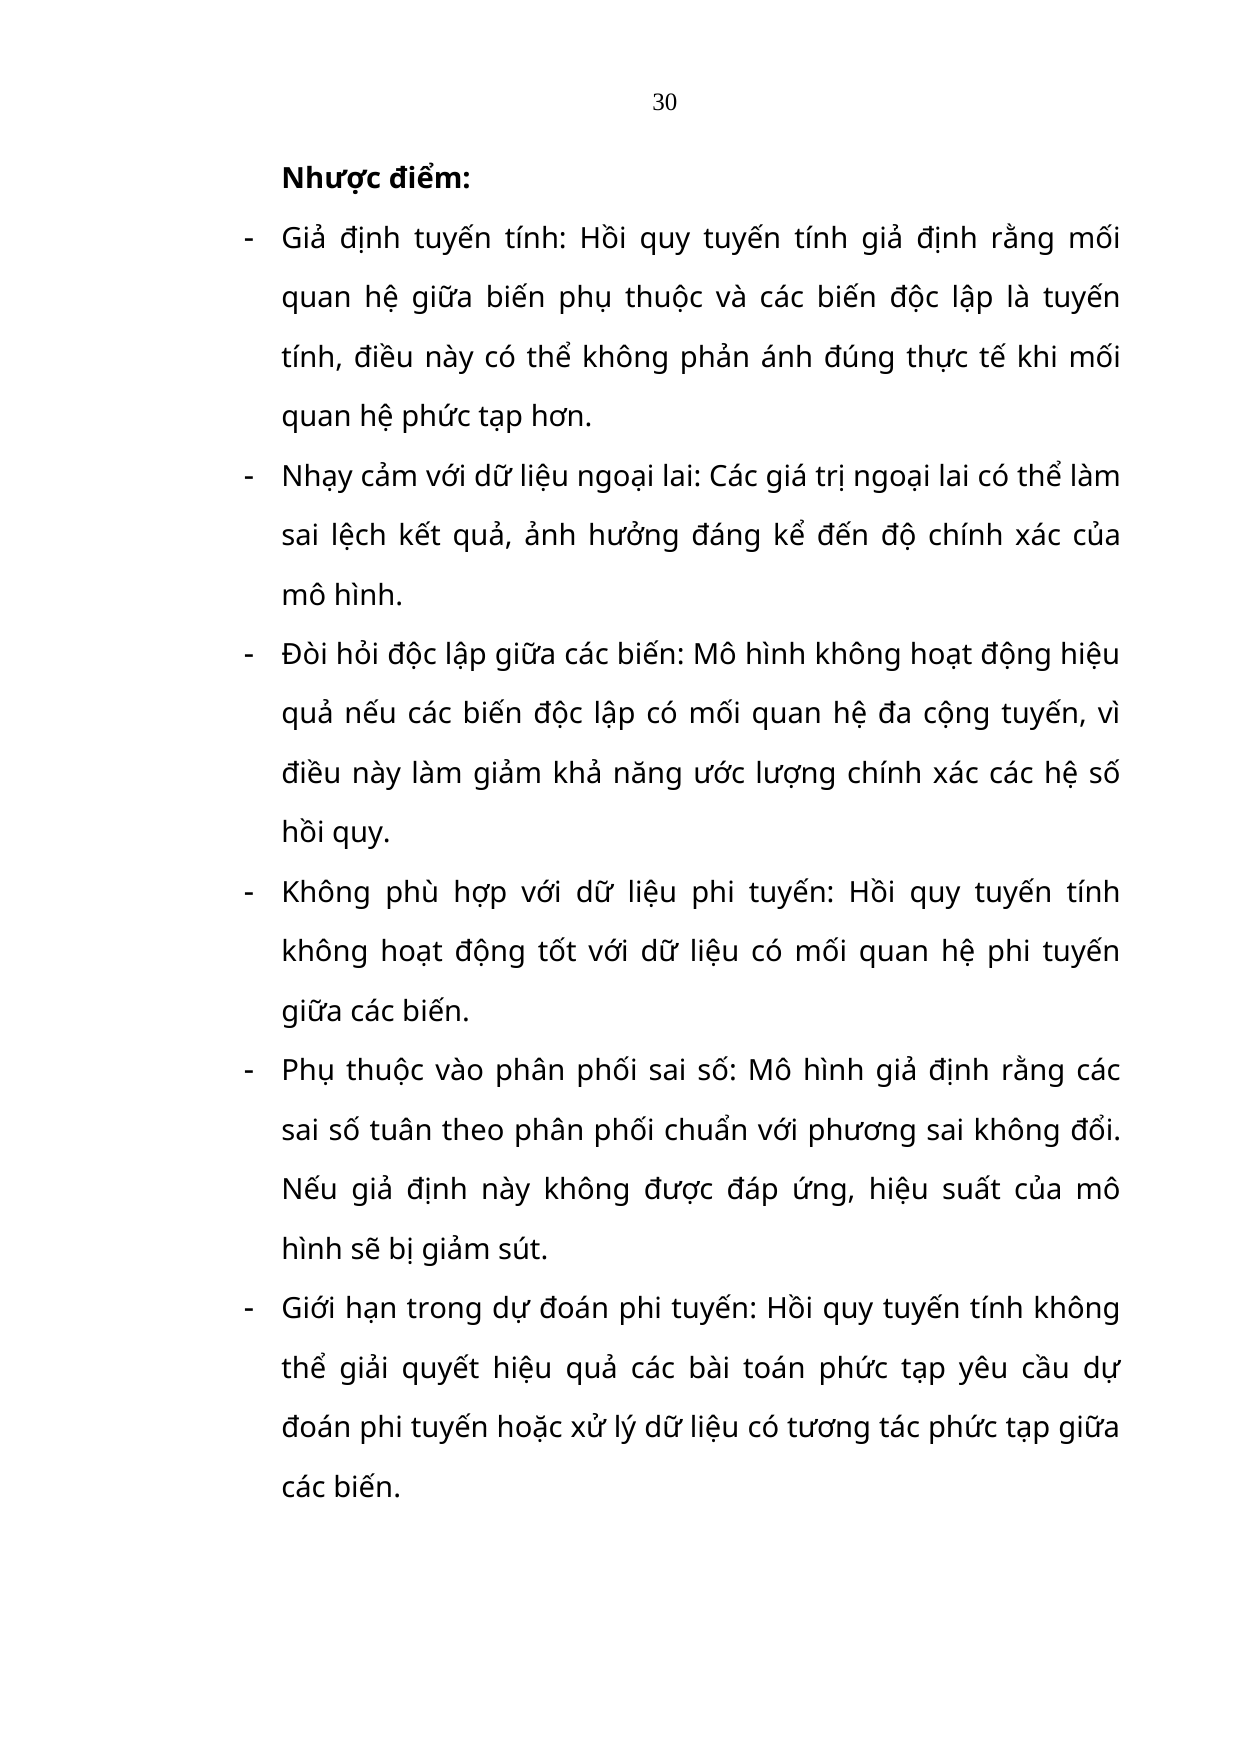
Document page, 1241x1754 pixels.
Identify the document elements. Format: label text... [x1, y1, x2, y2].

text Nhược điểm: [207, 157, 1122, 197]
list Đòi hỏi độc lập giữa các biến: Mô hình không hoạt động hiệu quả nếu các biến độc lập có mối quan hệ đa cộng tuyến, vì điều này làm giảm khả năng ước lượng chính xác các hệ số hồi quy. [244, 633, 1122, 851]
list Phụ thuộc vào phân phối sai số: Mô hình giả định rằng các sai số tuân theo phân phối chuẩn với phương sai không đổi. Nếu giả định này không được đáp ứng, hiệu suất của mô hình sẽ bị giảm sút. [244, 1050, 1122, 1268]
list Giả định tuyến tính: Hồi quy tuyến tính giả định rằng mối quan hệ giữa biến phụ thuộc và các biến độc lập là tuyến tính, điều này có thể không phản ánh đúng thực tế khi mối quan hệ phức tạp hơn. [244, 217, 1122, 435]
list Không phù hợp với dữ liệu phi tuyến: Hồi quy tuyến tính không hoạt động tốt với dữ liệu có mối quan hệ phi tuyến giữa các biến. [244, 871, 1122, 1030]
list Giới hạn trong dự đoán phi tuyến: Hồi quy tuyến tính không thể giải quyết hiệu quả các bài toán phức tạp yêu cầu dự đoán phi tuyến hoặc xử lý dữ liệu có tương tác phức tạp giữa các biến. [244, 1288, 1122, 1506]
list Nhạy cảm với dữ liệu ngoại lai: Các giá trị ngoại lai có thể làm sai lệch kết quả, ảnh hưởng đáng kể đến độ chính xác của mô hình. [244, 455, 1122, 613]
